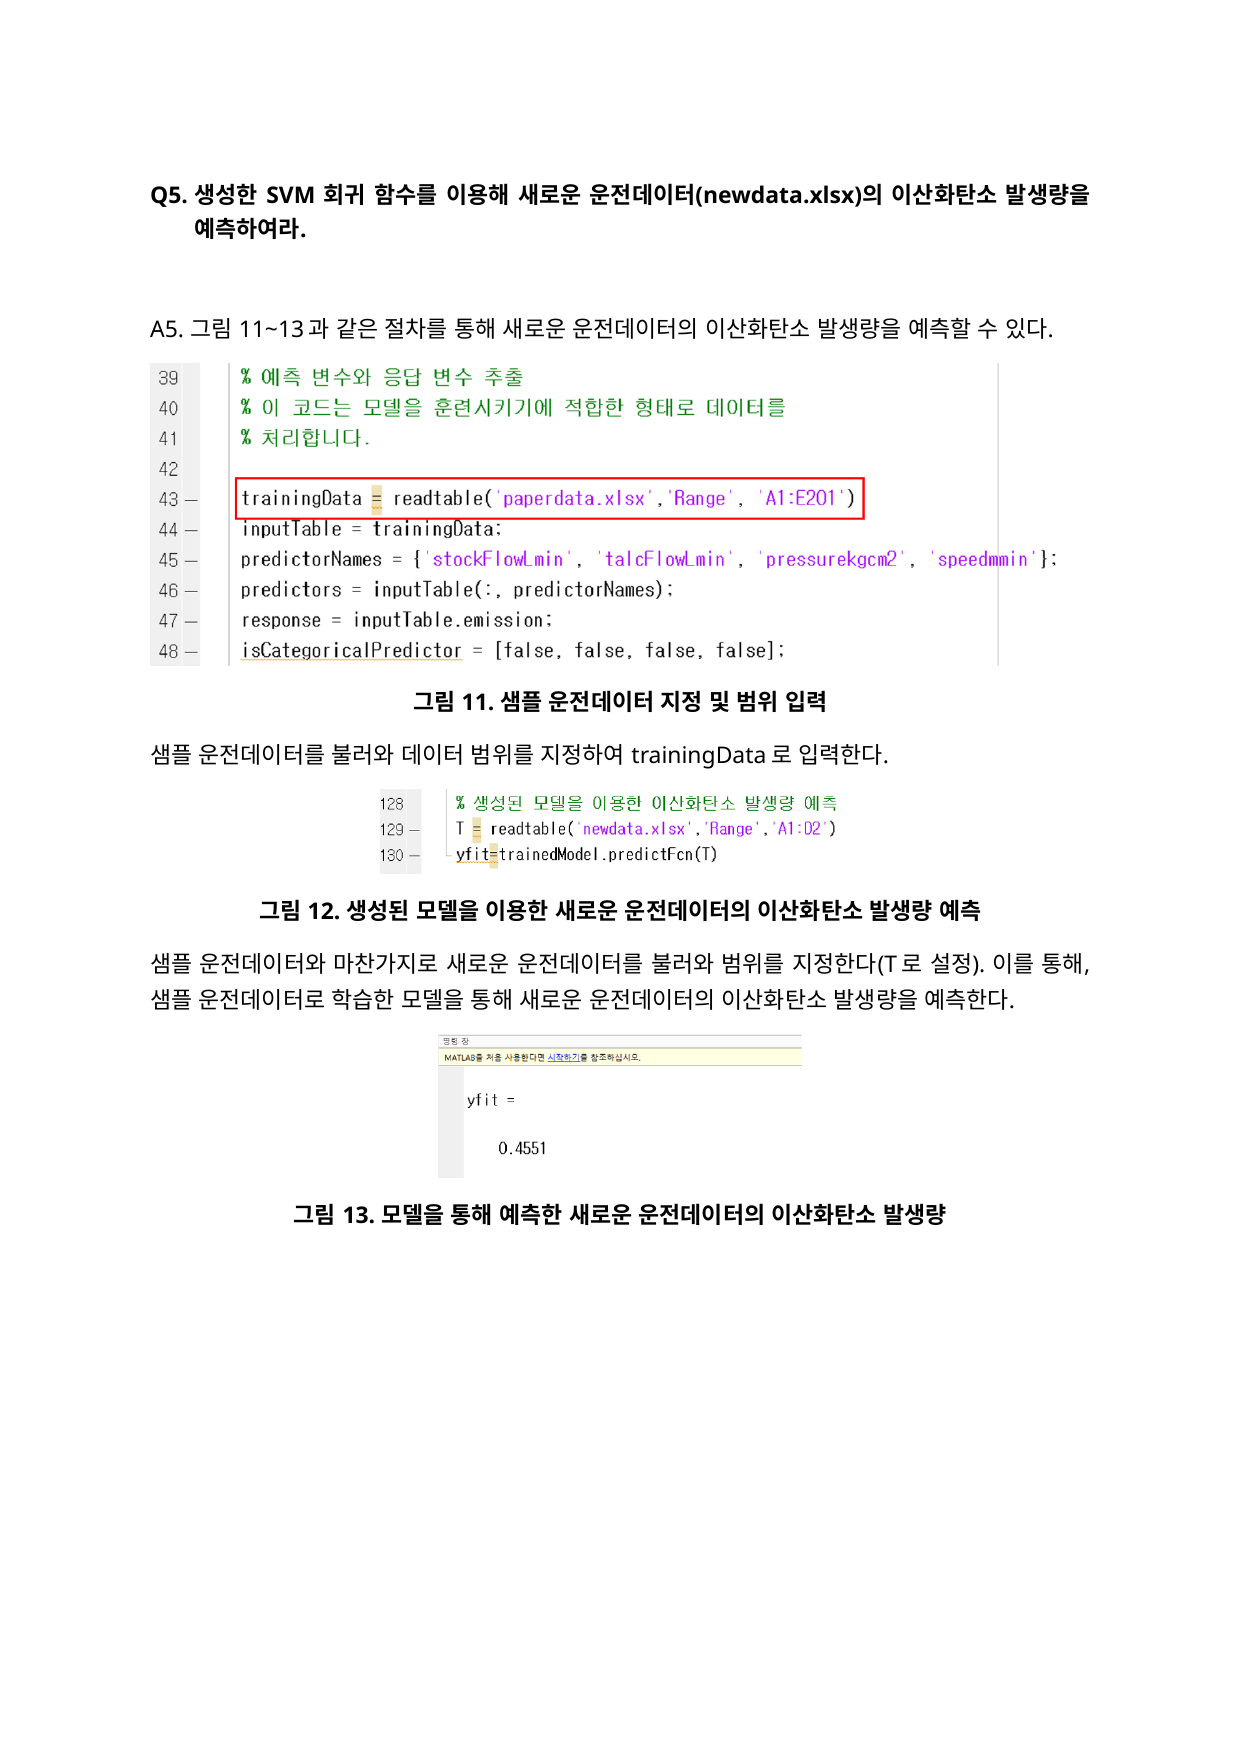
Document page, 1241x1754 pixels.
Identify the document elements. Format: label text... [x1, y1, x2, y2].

text 그림 13. 모델을 통해 예측한 새로운 운전데이터의 이산화탄소 발생량 [150, 1197, 1090, 1230]
text 샘플 운전데이터를 불러와 데이터 범위를 지정하여 trainingData로 입력한다. [150, 737, 1090, 770]
text 그림 11. 샘플 운전데이터 지정 및 범위 입력 [150, 684, 1090, 718]
picture [150, 363, 1089, 666]
picture [438, 1034, 802, 1178]
list 그림 11~13과 같은 절차를 통해 새로운 운전데이터의 이산화탄소 발생량을 예측할 수 있다. [150, 311, 1090, 344]
text 그림 12. 생성된 모델을 이용한 새로운 운전데이터의 이산화탄소 발생량 예측 [150, 893, 1090, 926]
picture [379, 789, 861, 874]
text 샘플 운전데이터와 마찬가지로 새로운 운전데이터를 불러와 범위를 지정한다(T로 설정). 이를 통해, 샘플 운전데이터로 학습한 모델을 통해 새로운 운전데이터의 이산화탄소 발생량을 예측한다. [150, 946, 1090, 1015]
text 생성한 SVM 회귀 함수를 이용해 새로운 운전데이터(newdata.xlsx)의 이산화탄소 발생량을 예측하여라. [150, 177, 1090, 244]
